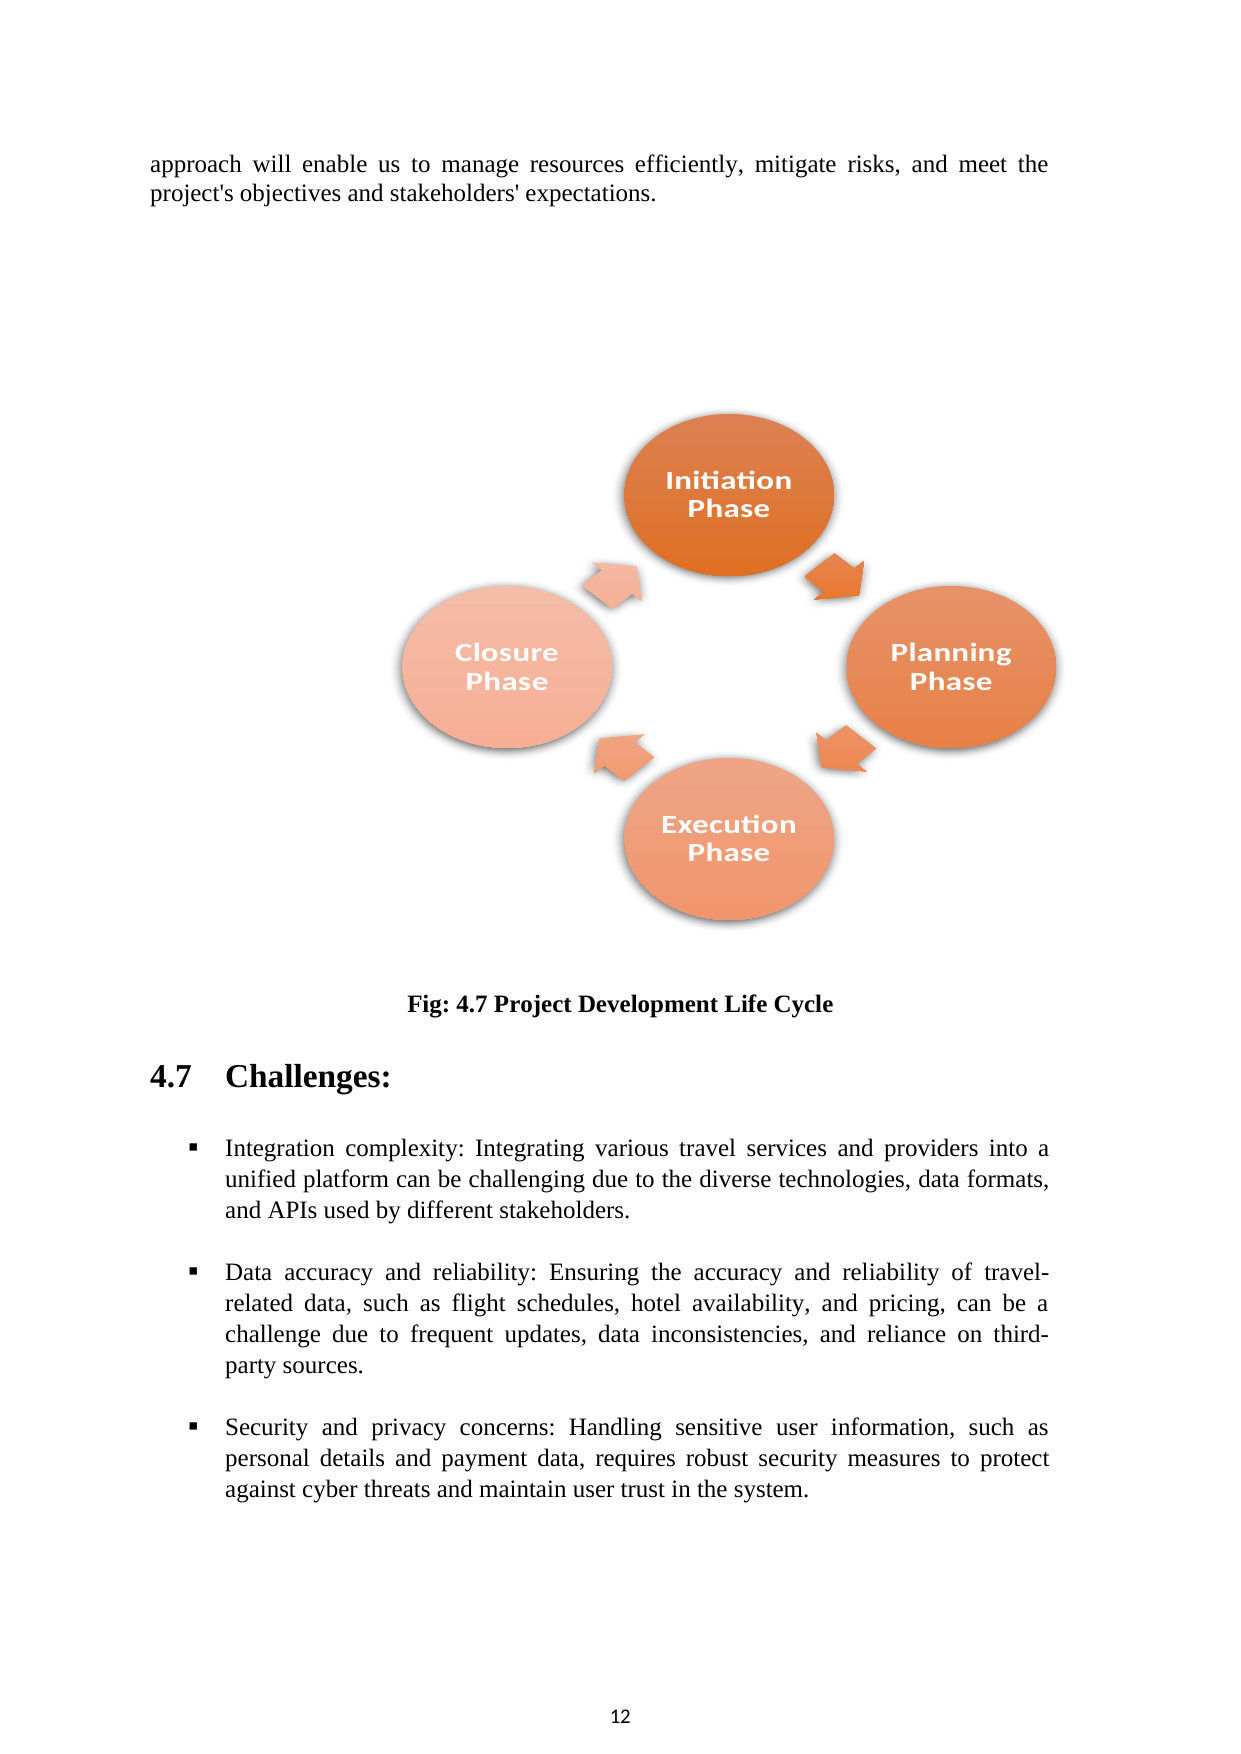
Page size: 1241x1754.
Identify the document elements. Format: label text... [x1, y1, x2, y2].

text Fig: 4.7 Project Development Life Cycle [150, 989, 1090, 1018]
list Data accuracy and reliability: Ensuring the accuracy and reliability of travel-related data, such as flight schedules, hotel availability, and pricing, can be a challenge due to frequent updates, data inconsistencies, and reliance on third-party sources. [187, 1257, 1050, 1379]
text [150, 149, 1050, 207]
list Integration complexity: Integrating various travel services and providers into a unified platform can be challenging due to the diverse technologies, data formats, and APIs used by different stakeholders. [187, 1133, 1050, 1224]
list Security and privacy concerns: Handling sensitive user information, such as personal details and payment data, requires robust security measures to protect against cyber threats and maintain user trust in the system. [187, 1412, 1050, 1503]
list Challenges: [150, 1056, 1050, 1094]
